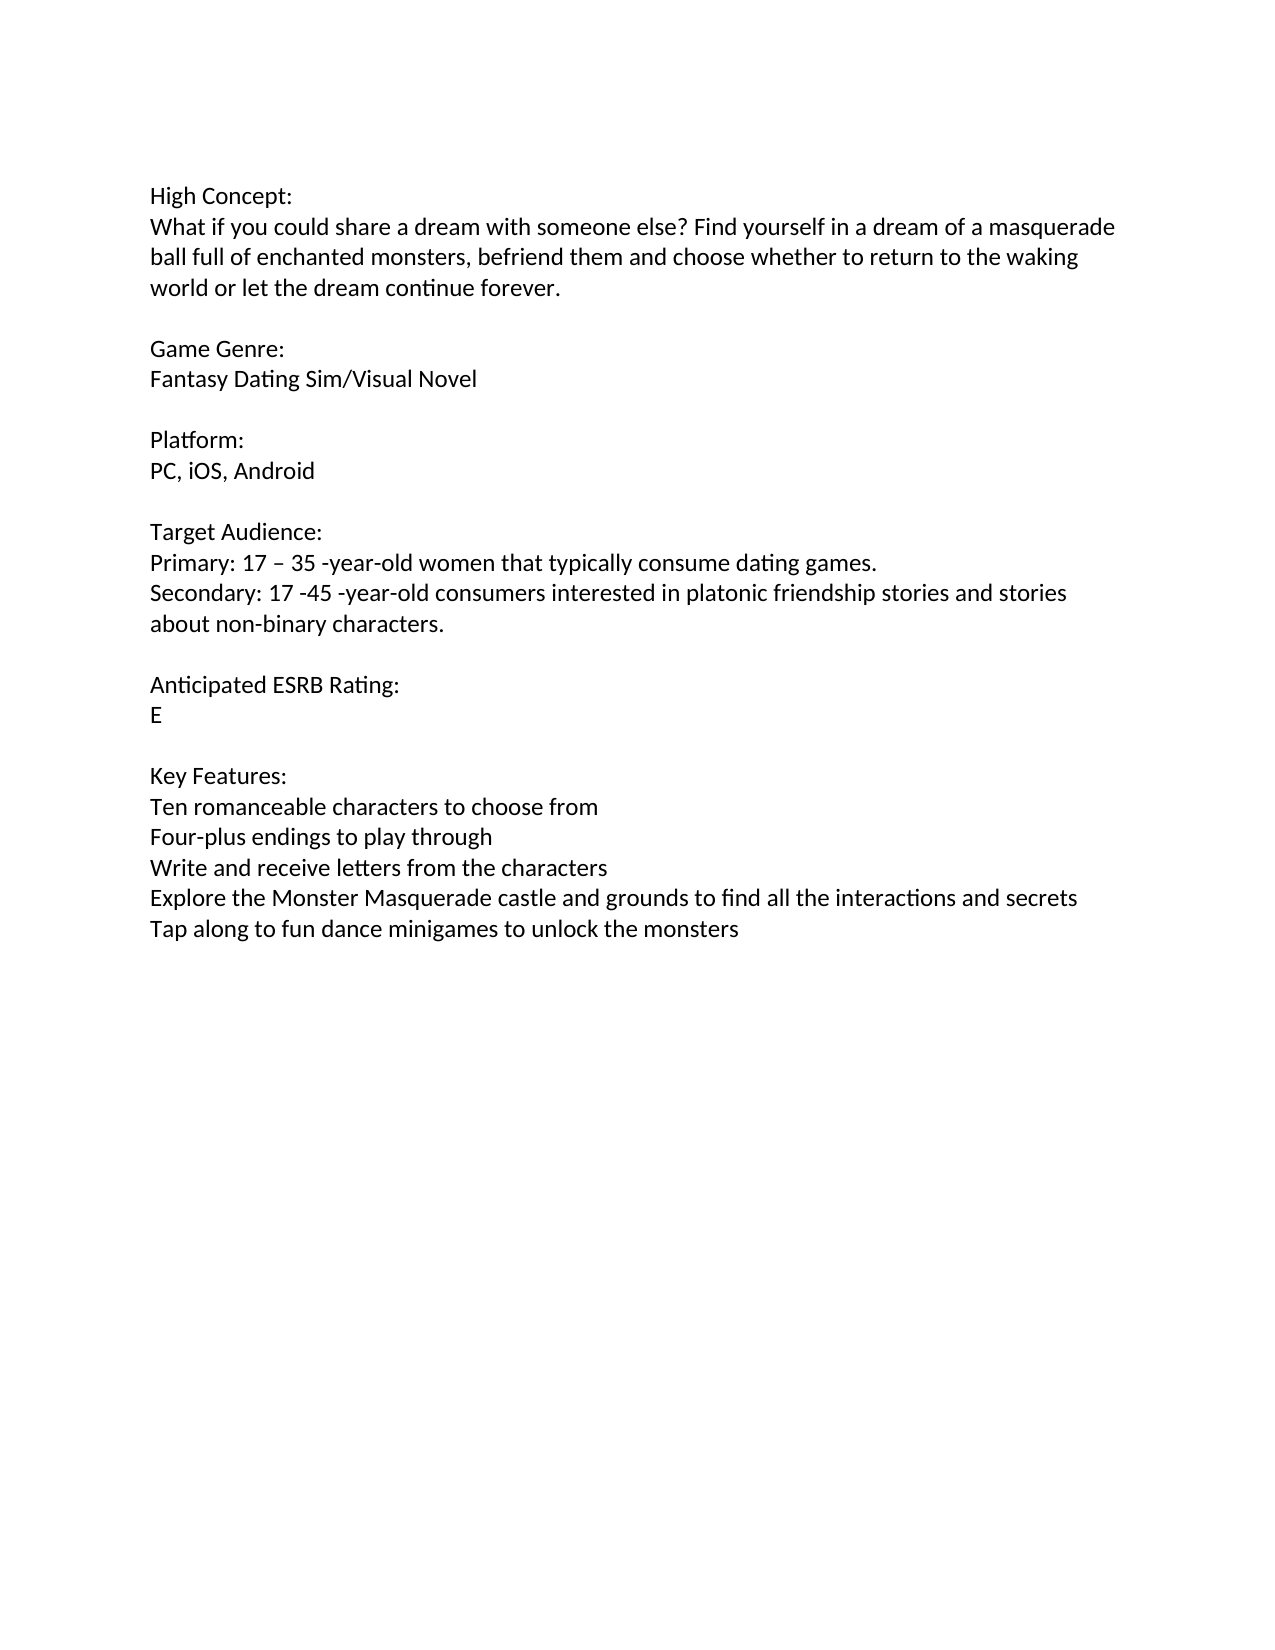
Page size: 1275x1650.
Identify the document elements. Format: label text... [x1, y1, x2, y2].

text Key Features: [150, 760, 1125, 791]
text Explore the Monster Masquerade castle and grounds to find all the interactions and secrets [150, 882, 1125, 913]
text E [150, 699, 1125, 730]
text Write and receive letters from the characters [150, 852, 1125, 882]
text Game Genre: [150, 333, 1125, 364]
text Platform: [150, 425, 1125, 455]
text Four-plus endings to play through [150, 821, 1125, 852]
text Anticipated ESRB Rating: [150, 669, 1125, 699]
text What if you could share a dream with someone else? Find yourself in a dream of a masquerade ball full of enchanted monsters, befriend them and choose whether to return to the waking world or let the dream continue forever. [150, 211, 1125, 303]
text Fantasy Dating Sim/Visual Novel [150, 364, 1125, 394]
text Secondary: 17 -45 -year-old consumers interested in platonic friendship stories and stories about non-binary characters. [150, 577, 1125, 638]
text Target Audience: [150, 516, 1125, 547]
text High Concept: [150, 181, 1125, 211]
text PC, iOS, Android [150, 455, 1125, 486]
text Ten romanceable characters to choose from [150, 791, 1125, 821]
text Primary: 17 – 35 -year-old women that typically consume dating games. [150, 547, 1125, 577]
text Tap along to fun dance minigames to unlock the monsters [150, 913, 1125, 943]
